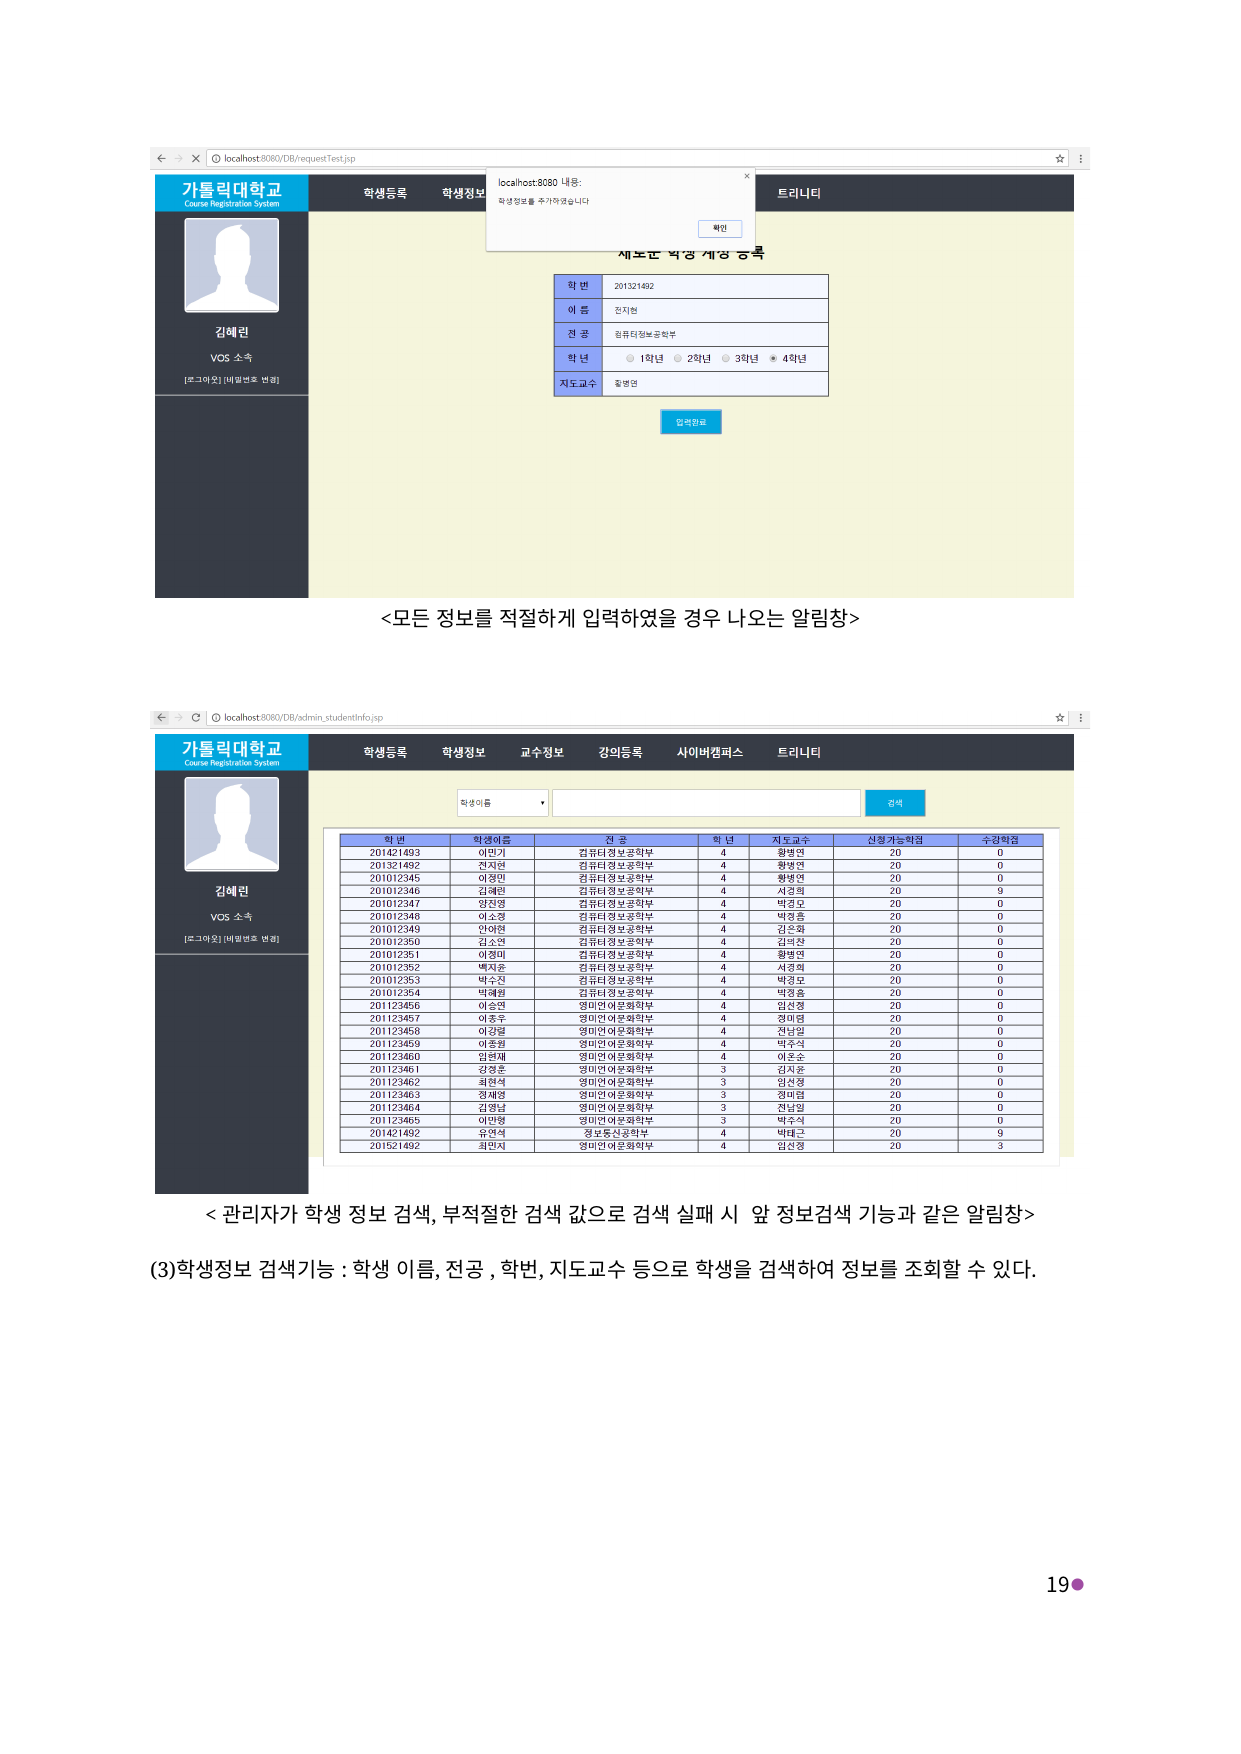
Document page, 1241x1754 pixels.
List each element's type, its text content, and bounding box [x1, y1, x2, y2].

text <모든 정보를 적절하게 입력하였을 경우 나오는 알림창> [150, 598, 1090, 632]
text (3)학생정보 검색기능 : 학생 이름, 전공 , 학번, 지도교수 등으로 학생을 검색하여 정보를 조회할 수 있다. [150, 1254, 1090, 1284]
picture [150, 711, 1091, 1194]
text < 관리자가 학생 정보 검색, 부적절한 검색 값으로 검색 실패 시 앞 정보검색 기능과 같은 알림창> [150, 1194, 1090, 1228]
picture [150, 147, 1091, 598]
